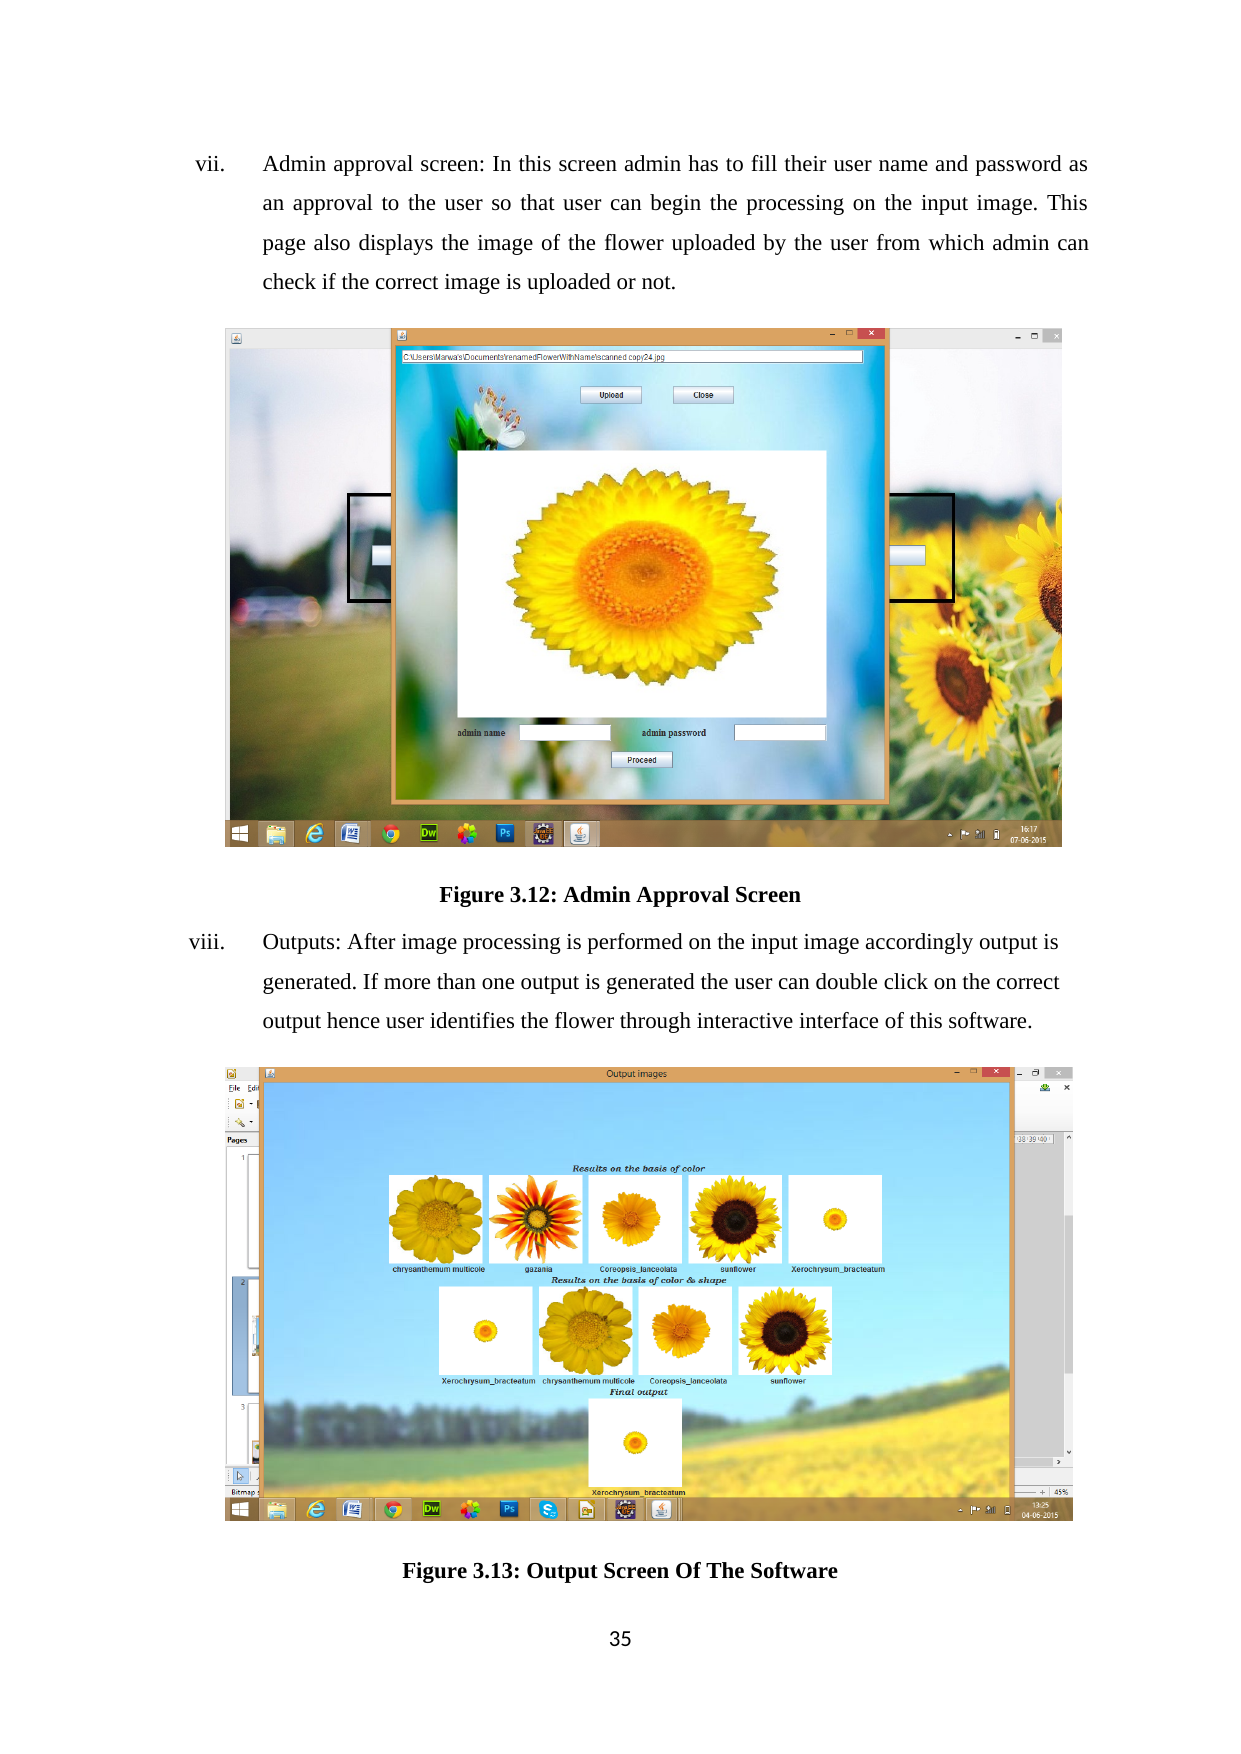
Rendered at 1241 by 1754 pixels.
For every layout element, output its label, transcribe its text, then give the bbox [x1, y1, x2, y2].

text Figure 3.13: Output Screen Of The Software [150, 1557, 1090, 1584]
list Outputs: After image processing is performed on the input image accordingly output is generated. If more than one output is generated the user can double click on the correct output hence user identifies the flower through interactive interface of this software. [225, 928, 1090, 1033]
text Figure 3.12: Admin Approval Screen [150, 881, 1090, 907]
picture [225, 328, 1062, 847]
list Admin approval screen: In this screen admin has to fill their user name and password as an approval to the user so that user can begin the processing on the input image. This page also displays the image of the flower uploaded by the user from which admin can check if the correct image is uploaded or not. [225, 150, 1090, 295]
